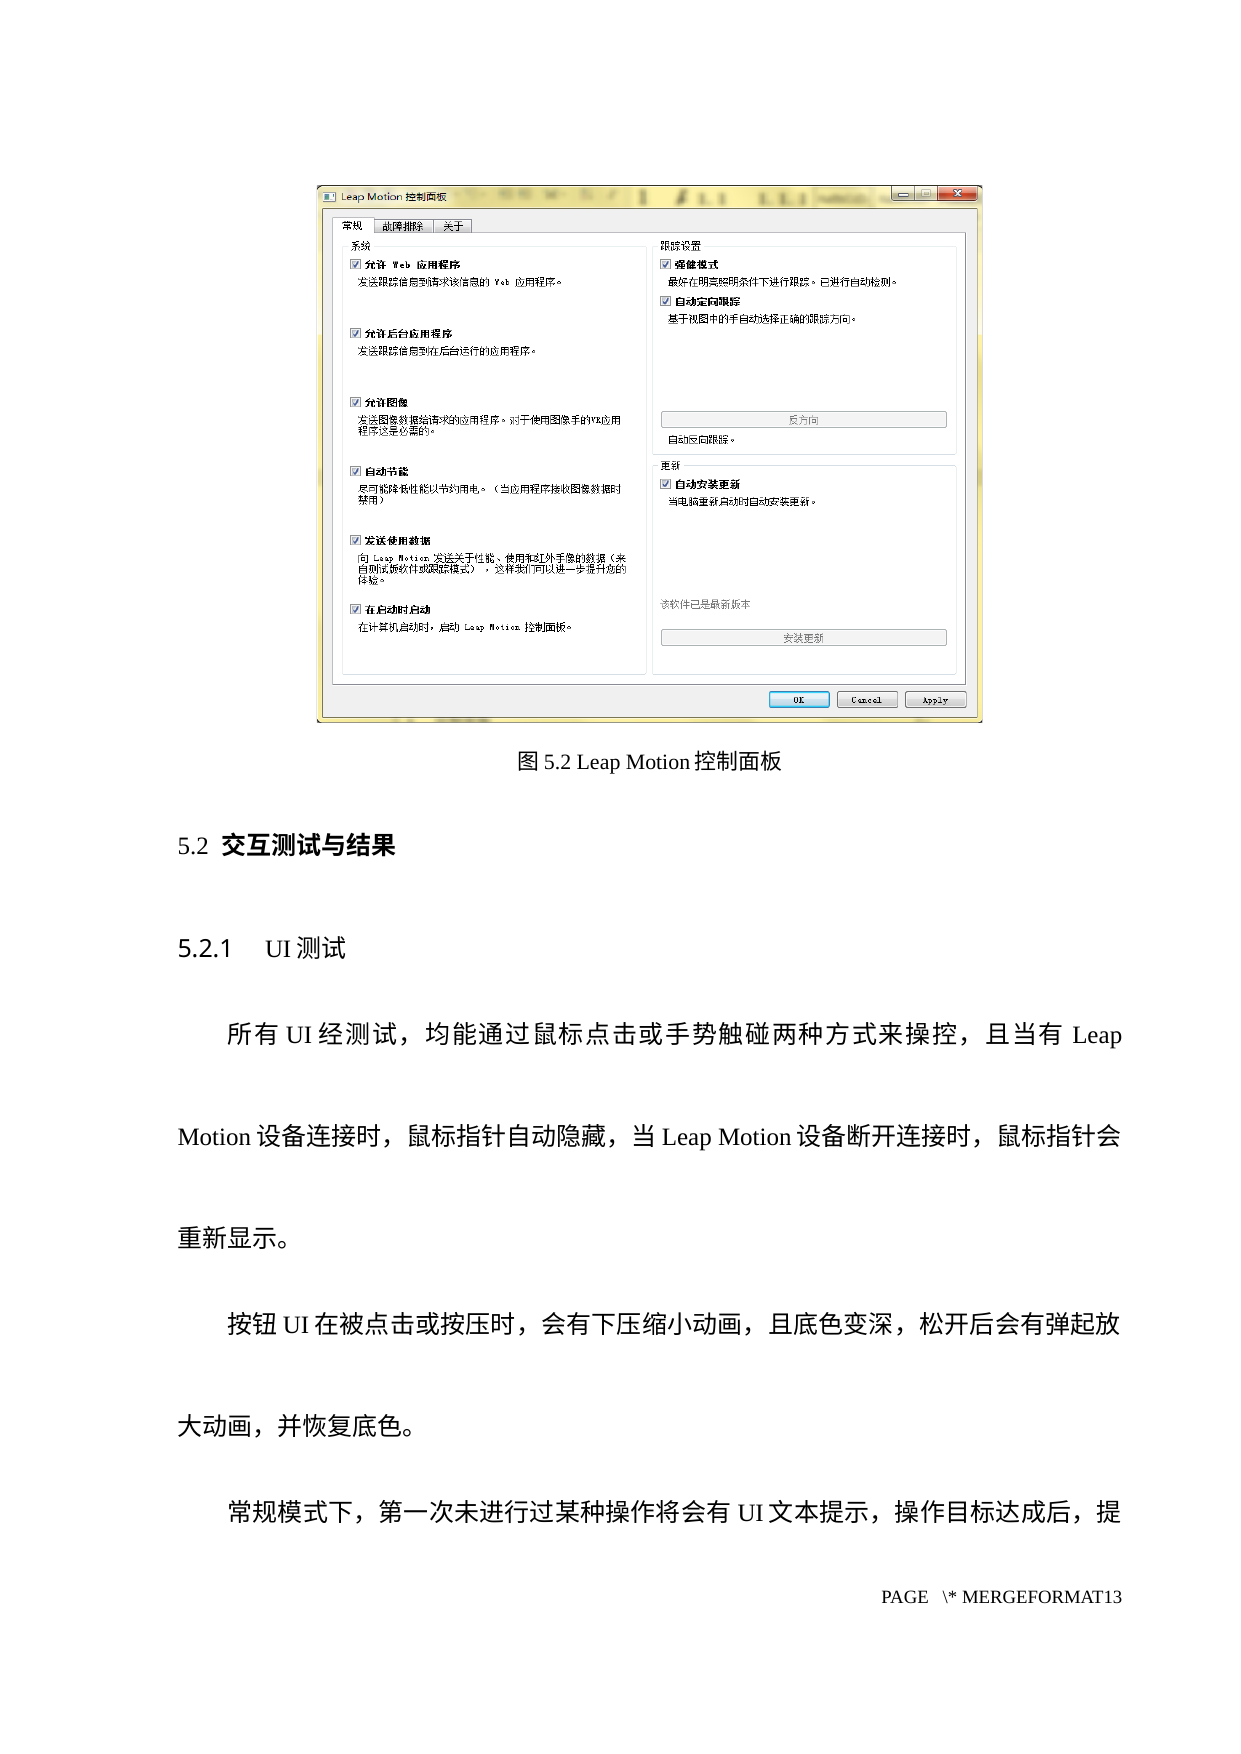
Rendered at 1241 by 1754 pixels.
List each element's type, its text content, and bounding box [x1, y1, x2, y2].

picture [316, 185, 983, 723]
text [177, 1477, 1122, 1544]
subtitle UI测试 [177, 913, 1122, 981]
text 所有UI经测试，均能通过鼠标点击或手势触碰两种方式来操控，且当有Leap Motion设备连接时，鼠标指针自动隐藏，当Leap Motion设备断开连接时，鼠标指针会重新显示。 [177, 999, 1122, 1271]
text 图5.2 Leap Motion控制面板 [177, 743, 1122, 777]
text 按钮UI在被点击或按压时，会有下压缩小动画，且底色变深，松开后会有弹起放大动画，并恢复底色。 [177, 1289, 1122, 1458]
subtitle 交互测试与结果 [177, 810, 1122, 878]
